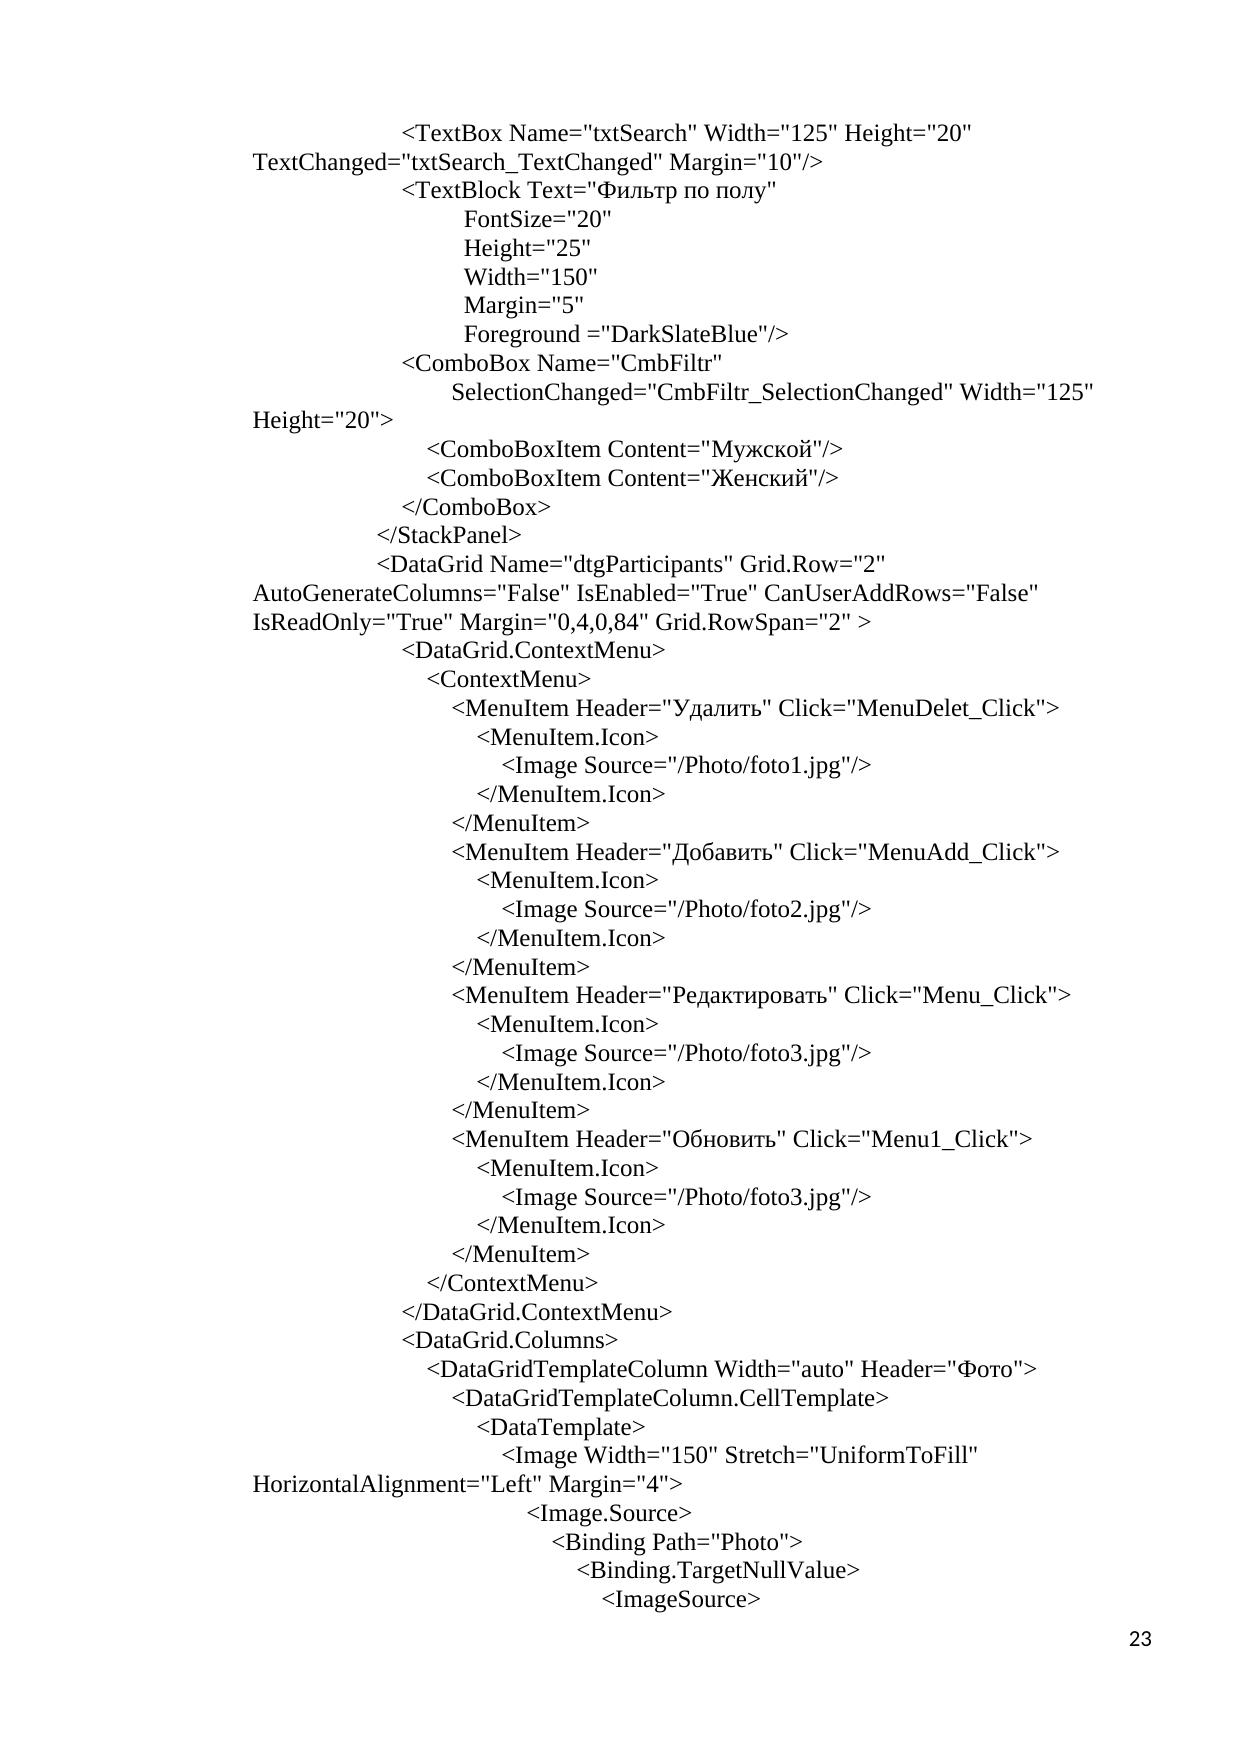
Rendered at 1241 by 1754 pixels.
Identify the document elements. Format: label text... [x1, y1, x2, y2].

list SelectionChanged="CmbFiltr_SelectionChanged" Width="125" Height="20"> [252, 377, 1152, 434]
list <DataGrid.Columns> [252, 1326, 1152, 1354]
list <TextBlock Text="Фильтр по полу" [252, 176, 1152, 204]
list <ComboBox Name="CmbFiltr" [252, 348, 1152, 377]
list </MenuItem> [252, 1096, 1152, 1124]
list <Image Source="/Photo/foto2.jpg"/> [252, 894, 1152, 923]
list <MenuItem Header="Обновить" Click="Menu1_Click"> [252, 1124, 1152, 1153]
list <DataGridTemplateColumn.CellTemplate> [252, 1383, 1152, 1412]
list </MenuItem.Icon> [252, 923, 1152, 952]
list <ComboBoxItem Content="Женский"/> [252, 463, 1152, 492]
list <Image.Source> [252, 1498, 1152, 1527]
list <MenuItem.Icon> [252, 722, 1152, 751]
list <Binding.TargetNullValue> [252, 1556, 1152, 1584]
list <Image Width="150" Stretch="UniformToFill" HorizontalAlignment="Left" Margin="4"> [252, 1441, 1152, 1498]
list </MenuItem.Icon> [252, 1067, 1152, 1096]
list Width="150" [252, 262, 1152, 291]
list <ImageSource> [252, 1584, 1152, 1613]
list </MenuItem> [252, 1239, 1152, 1268]
list <DataGridTemplateColumn Width="auto" Header="Фото"> [252, 1354, 1152, 1383]
list </MenuItem.Icon> [252, 1211, 1152, 1239]
list <ComboBoxItem Content="Мужской"/> [252, 434, 1152, 463]
list <MenuItem Header="Добавить" Click="MenuAdd_Click"> [252, 837, 1152, 866]
list </MenuItem> [252, 808, 1152, 837]
list </MenuItem.Icon> [252, 779, 1152, 808]
list <MenuItem Header="Удалить" Click="MenuDelet_Click"> [252, 693, 1152, 722]
list Foreground ="DarkSlateBlue"/> [252, 319, 1152, 348]
list </StackPanel> [252, 521, 1152, 549]
list <MenuItem Header="Редактировать" Click="Menu_Click"> [252, 981, 1152, 1009]
list <MenuItem.Icon> [252, 866, 1152, 894]
list <MenuItem.Icon> [252, 1153, 1152, 1182]
list <DataTemplate> [252, 1412, 1152, 1441]
list </ContextMenu> [252, 1268, 1152, 1297]
list </DataGrid.ContextMenu> [252, 1297, 1152, 1326]
list <ContextMenu> [252, 664, 1152, 693]
list <DataGrid.ContextMenu> [252, 636, 1152, 664]
list <DataGrid Name="dtgParticipants" Grid.Row="2" AutoGenerateColumns="False" IsEnabled="True" CanUserAddRows="False" IsReadOnly="True" Margin="0,4,0,84" Grid.RowSpan="2" > [252, 549, 1152, 636]
list </MenuItem> [252, 952, 1152, 981]
list <TextBox Name="txtSearch" Width="125" Height="20" TextChanged="txtSearch_TextChanged" Margin="10"/> [252, 118, 1152, 176]
list </ComboBox> [252, 492, 1152, 521]
list <MenuItem.Icon> [252, 1009, 1152, 1038]
list Margin="5" [252, 291, 1152, 319]
list <Image Source="/Photo/foto3.jpg"/> [252, 1038, 1152, 1067]
list <Image Source="/Photo/foto3.jpg"/> [252, 1182, 1152, 1211]
list <Image Source="/Photo/foto1.jpg"/> [252, 751, 1152, 779]
list <Binding Path="Photo"> [252, 1527, 1152, 1556]
list Height="25" [252, 233, 1152, 262]
list FontSize="20" [252, 204, 1152, 233]
